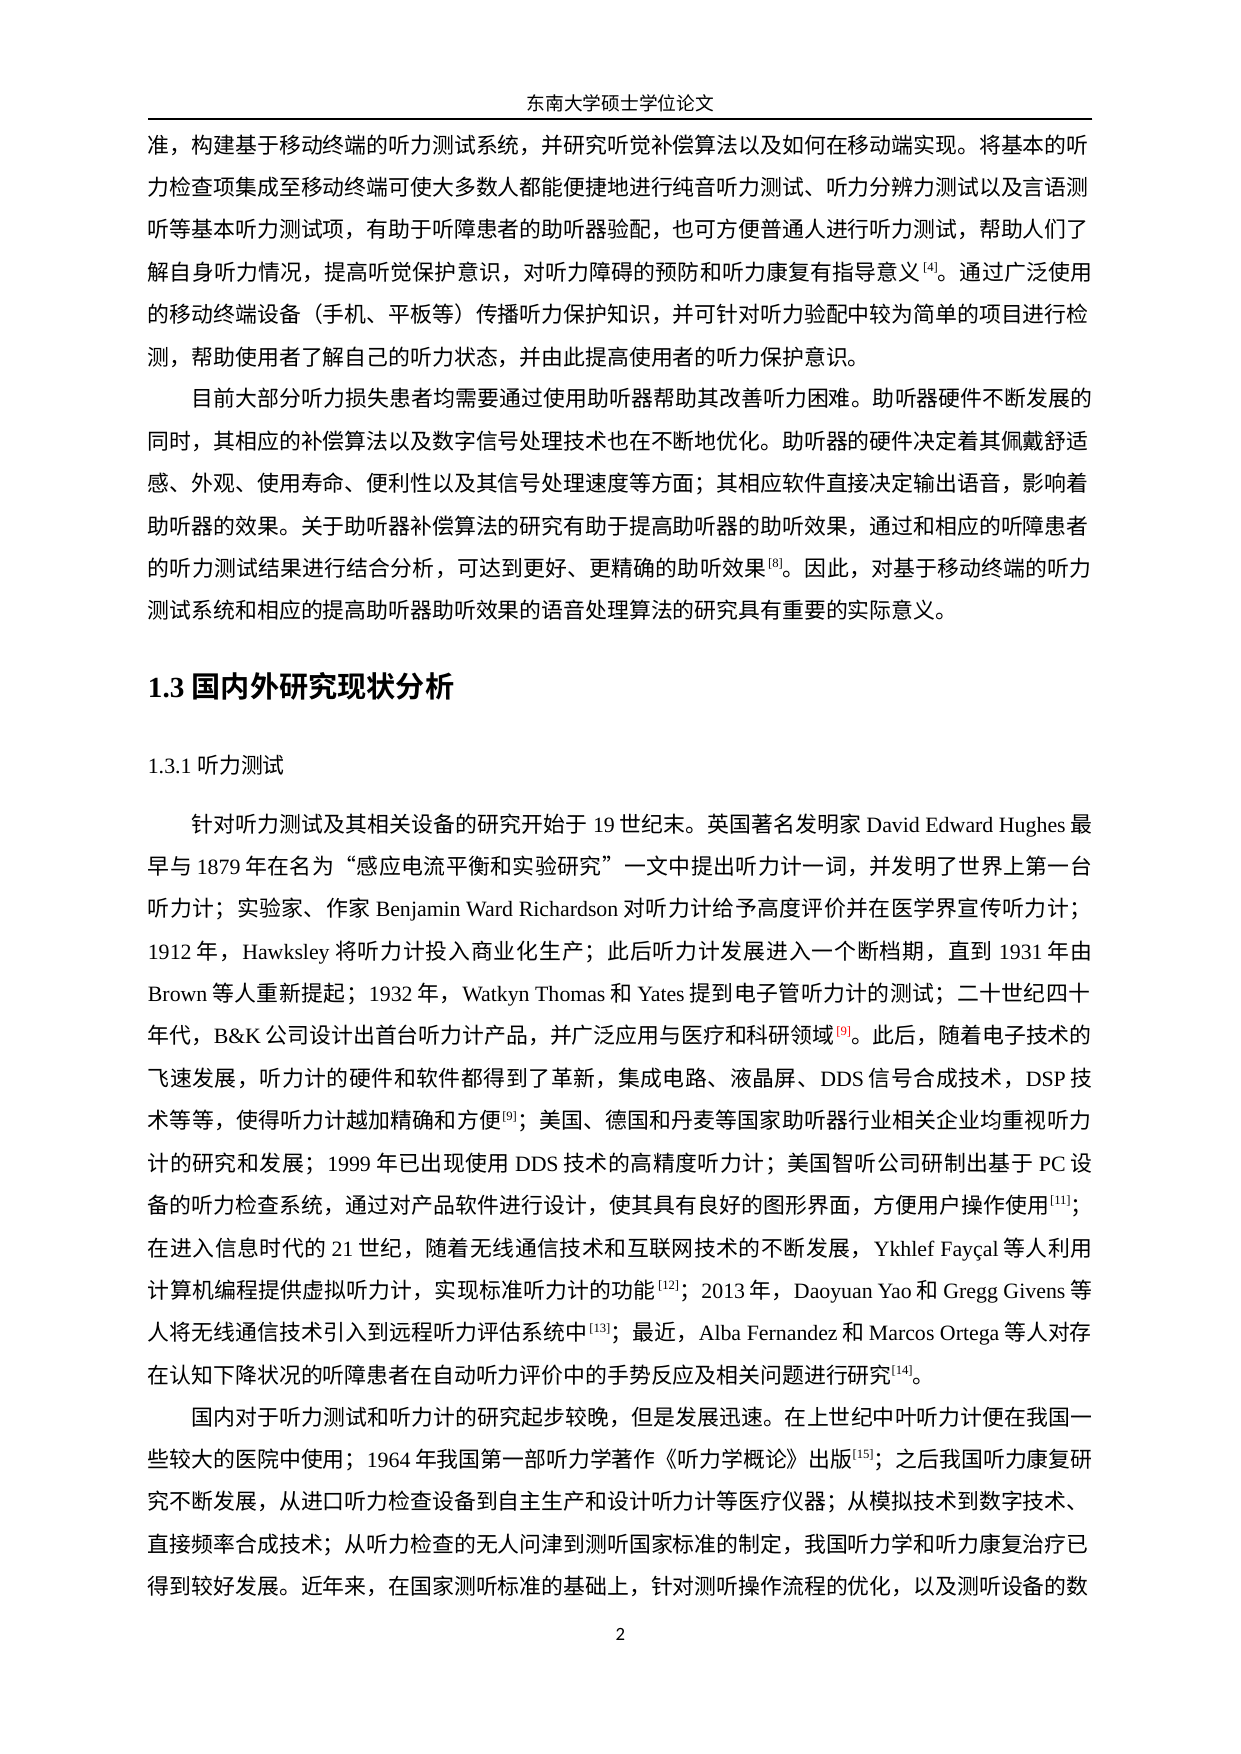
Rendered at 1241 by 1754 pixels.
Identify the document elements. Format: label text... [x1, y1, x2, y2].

text 1.3.1 听力测试 [148, 747, 1092, 781]
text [148, 126, 1092, 372]
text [148, 1398, 1092, 1602]
text 目前大部分听力损失患者均需要通过使用助听器帮助其改善听力困难。助听器硬件不断发展的同时，其相应的补偿算法以及数字信号处理技术也在不断地优化。助听器的硬件决定着其佩戴舒适感、外观、使用寿命、便利性以及其信号处理速度等方面；其相应软件直接决定输出语音，影响着助听器的效果。关于助听器补偿算法的研究有助于提高助听器的助听效果，通过和相应的听障患者的听力测试结果进行结合分析，可达到更好、更精确的助听效果[8]。因此，对基于移动终端的听力测试系统和相应的提高助听器助听效果的语音处理算法的研究具有重要的实际意义。 [148, 380, 1092, 626]
list 国内外研究现状分析 [148, 651, 1092, 719]
text 针对听力测试及其相关设备的研究开始于19世纪末。英国著名发明家David Edward Hughes最早与1879年在名为“感应电流平衡和实验研究”一文中提出听力计一词，并发明了世界上第一台听力计；实验家、作家Benjamin Ward Richardson对听力计给予高度评价并在医学界宣传听力计；1912年，Hawksley将听力计投入商业化生产；此后听力计发展进入一个断档期，直到1931年由Brown等人重新提起；1932年，Watkyn Thomas和Yates提到电子管听力计的测试；二十世纪四十年代，B&K公司设计出首台听力计产品，并广泛应用与医疗和科研领域[9]。此后，随着电子技术的飞速发展，听力计的硬件和软件都得到了革新，集成电路、液晶屏、DDS信号合成技术，DSP技术等等，使得听力计越加精确和方便[9]；美国、德国和丹麦等国家助听器行业相关企业均重视听力计的研究和发展；1999年已出现使用DDS技术的高精度听力计；美国智听公司研制出基于PC设备的听力检查系统，通过对产品软件进行设计，使其具有良好的图形界面，方便用户操作使用[11]；在进入信息时代的21世纪，随着无线通信技术和互联网技术的不断发展，Ykhlef Fayçal等人利用计算机编程提供虚拟听力计，实现标准听力计的功能[12]；2013年，Daoyuan Yao和Gregg Givens等人将无线通信技术引入到远程听力评估系统中[13]；最近，Alba Fernandez和Marcos Ortega等人对存在认知下降状况的听障患者在自动听力评价中的手势反应及相关问题进行研究[14]。 [148, 805, 1092, 1391]
